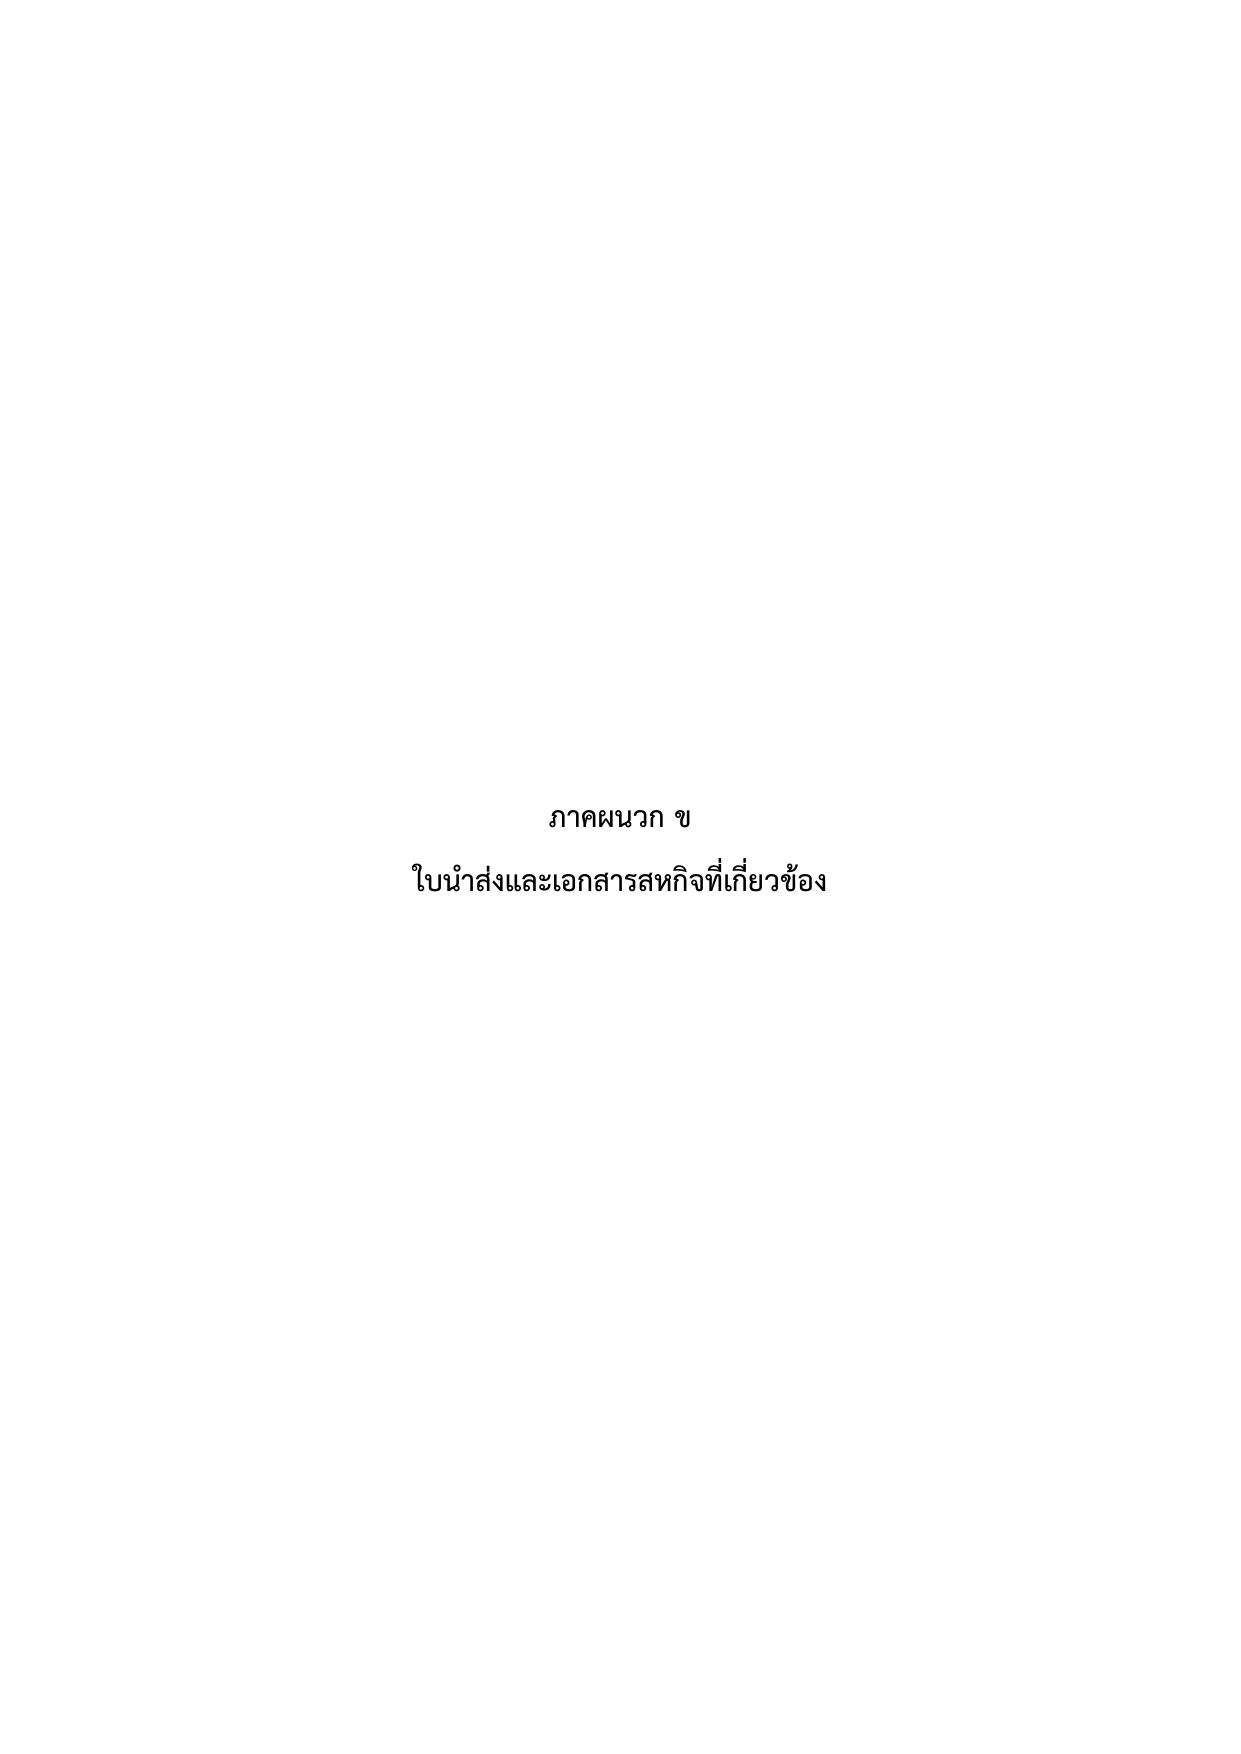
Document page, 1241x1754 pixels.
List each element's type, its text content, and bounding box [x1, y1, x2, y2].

subtitle ใบนำสงและเอกสารสหกิจที่เกี่ยวของ [150, 855, 1090, 910]
subtitle ภาคผนวก ข [150, 791, 1090, 846]
